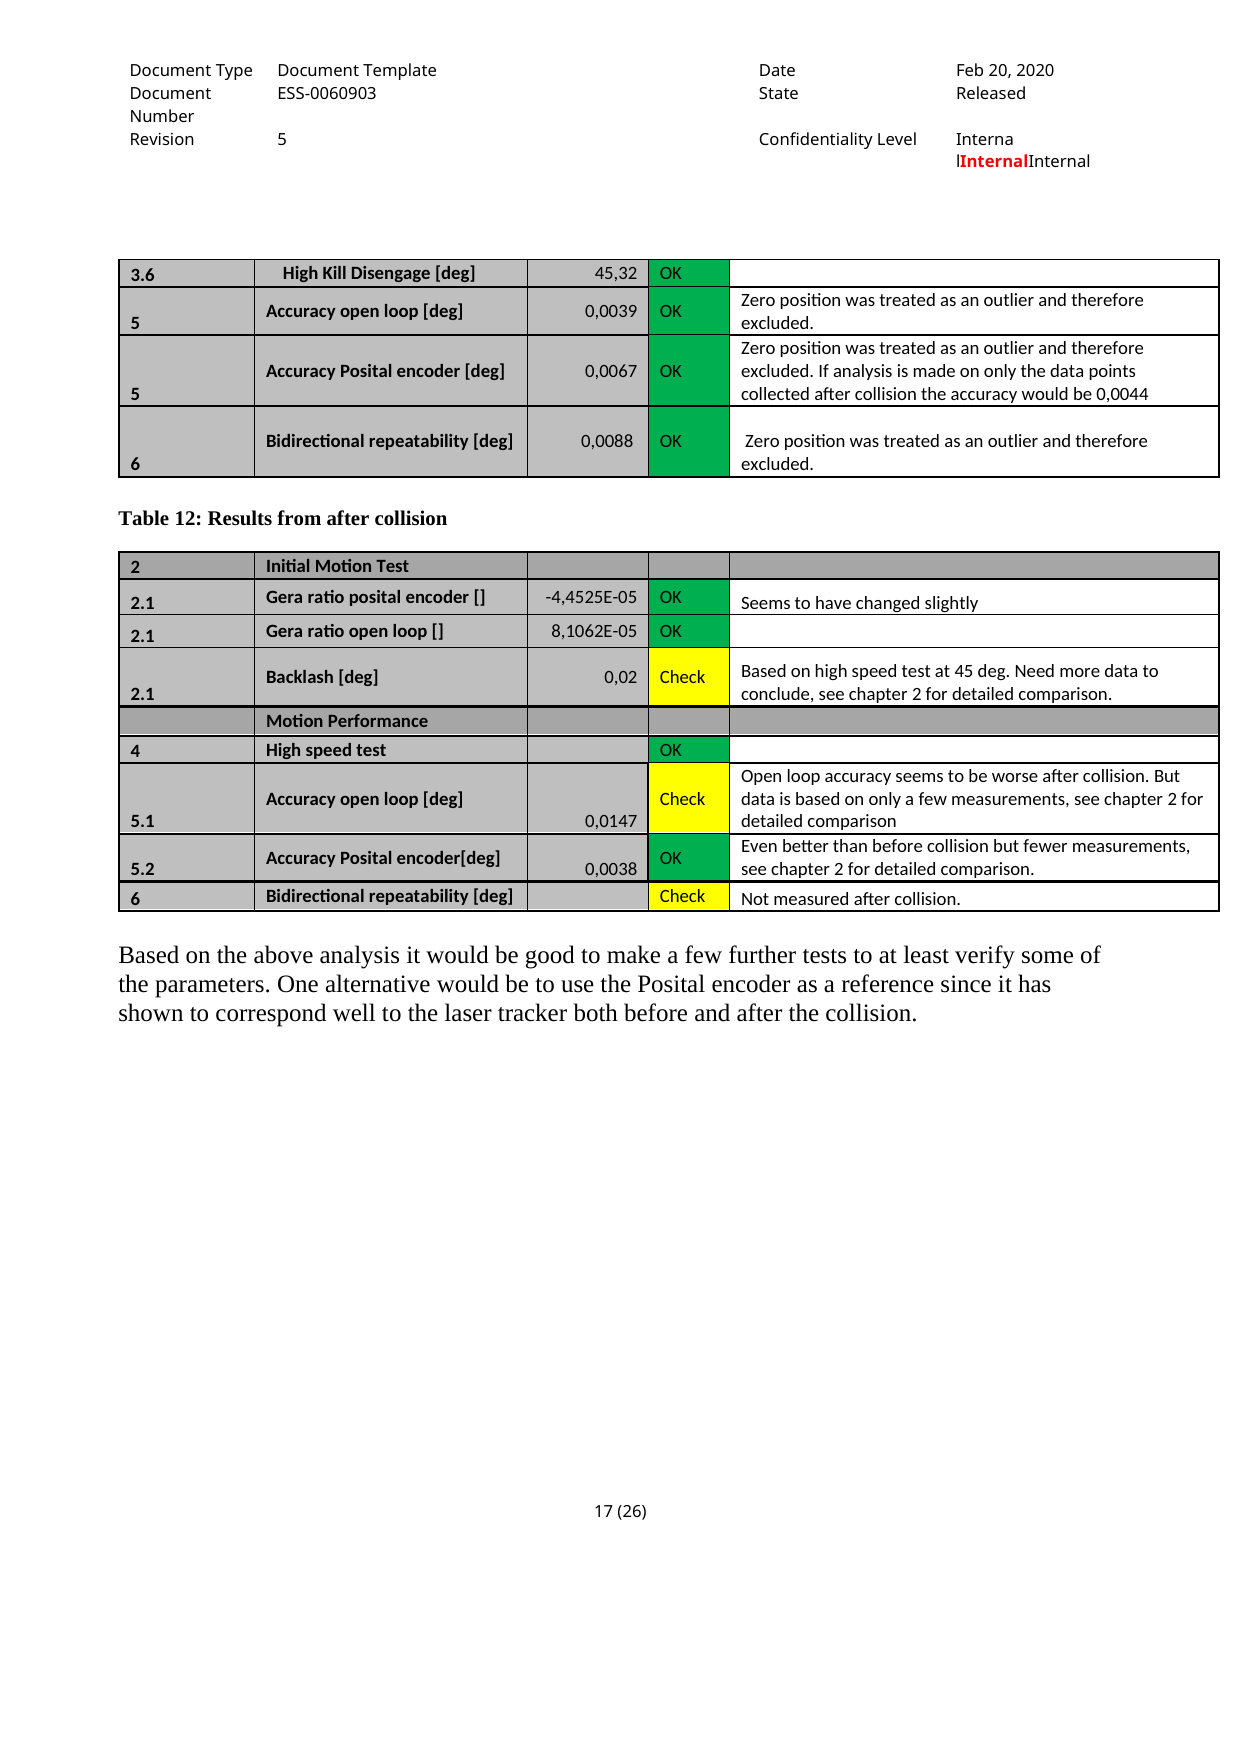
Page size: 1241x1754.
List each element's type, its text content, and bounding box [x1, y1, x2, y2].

text Table 12: Results from after collision [118, 506, 1122, 530]
table_cell OK [649, 260, 729, 286]
table_cell Check [649, 763, 729, 832]
table_cell 0,0088 [528, 407, 648, 476]
table_cell [649, 708, 729, 734]
table_cell OK [649, 737, 729, 762]
table_header 2 [120, 553, 254, 578]
table_cell Seems to have changed slightly [730, 580, 1218, 614]
table_cell High Kill Disengage [deg] [255, 260, 527, 286]
table_cell Accuracy open loop [deg] [255, 288, 527, 334]
table_cell 45,32 [528, 260, 648, 286]
table_cell [528, 737, 648, 762]
table_header [528, 553, 648, 578]
table_cell [528, 708, 648, 734]
table_cell Zero position was treated as an outlier and therefore excluded. If analysis is made on only the data points collected after collision the accuracy would be 0,0044 [730, 336, 1218, 405]
table_cell -4,4525E-05 [528, 580, 648, 614]
table_cell Based on high speed test at 45 deg. Need more data to conclude, see chapter 2 for detailed comparison. [730, 648, 1218, 705]
table_cell Check [649, 883, 729, 909]
table_cell 0,0039 [528, 288, 648, 334]
table_header Initial Motion Test [255, 553, 527, 578]
table_cell Accuracy open loop [deg] [255, 764, 527, 832]
table_cell Gera ratio open loop [] [255, 615, 527, 647]
table_cell 3.6 [120, 260, 254, 286]
table_cell Backlash [deg] [255, 648, 527, 705]
table_cell Bidirectional repeatability [deg] [255, 407, 527, 476]
table_cell High speed test [255, 737, 527, 762]
table_cell OK [649, 580, 729, 614]
table_cell OK [649, 834, 729, 880]
table_cell [120, 708, 254, 734]
table_cell Accuracy Posital encoder [deg] [255, 336, 527, 405]
table_cell 4 [120, 737, 254, 762]
table_cell Open loop accuracy seems to be worse after collision. But data is based on only a few measurements, see chapter 2 for detailed comparison [730, 764, 1218, 832]
table_cell Bidirectional repeatability [deg] [255, 883, 527, 909]
table_header [649, 553, 729, 578]
table_cell 5.2 [120, 835, 254, 880]
table_cell Accuracy Posital encoder[deg] [255, 835, 527, 880]
table_cell 6 [120, 883, 254, 909]
table_cell Check [649, 648, 729, 705]
table_cell Not measured after collision. [730, 883, 1218, 909]
table_header [730, 553, 1218, 578]
table_cell Even better than before collision but fewer measurements, see chapter 2 for detailed comparison. [730, 835, 1218, 880]
table_cell [528, 883, 648, 909]
text Based on the above analysis it would be good to make a few further tests to at least verify some of the parameters. One alternative would be to use the Posital encoder as a reference since it has shown to correspond well to the laser tracker both before and after the collision. [118, 940, 1122, 1027]
table_cell Zero position was treated as an outlier and therefore excluded. [730, 288, 1218, 334]
table_cell 5.1 [120, 764, 254, 832]
table_cell Zero position was treated as an outlier and therefore excluded. [730, 407, 1218, 476]
table_cell [730, 708, 1218, 734]
table_cell 0,0067 [528, 336, 648, 405]
table_cell 0,0038 [528, 835, 647, 880]
table_cell Gera ratio posital encoder [] [255, 580, 527, 614]
table_cell [730, 737, 1218, 762]
table_cell [730, 615, 1218, 647]
table_cell OK [649, 287, 729, 334]
table_cell 2.1 [120, 580, 254, 614]
table_cell 2.1 [120, 615, 254, 647]
table_cell 5 [120, 288, 254, 334]
table_cell OK [649, 615, 729, 647]
table_cell 6 [120, 407, 254, 476]
table_cell 8,1062E-05 [528, 615, 648, 647]
table_cell 0,02 [528, 648, 648, 705]
table_cell [730, 260, 1218, 286]
table_cell 5 [120, 336, 254, 405]
table_cell 0,0147 [528, 764, 647, 832]
table_cell 2.1 [120, 648, 254, 705]
table_cell Motion Performance [255, 708, 527, 734]
table_cell OK [649, 407, 729, 476]
table_cell OK [649, 335, 729, 405]
